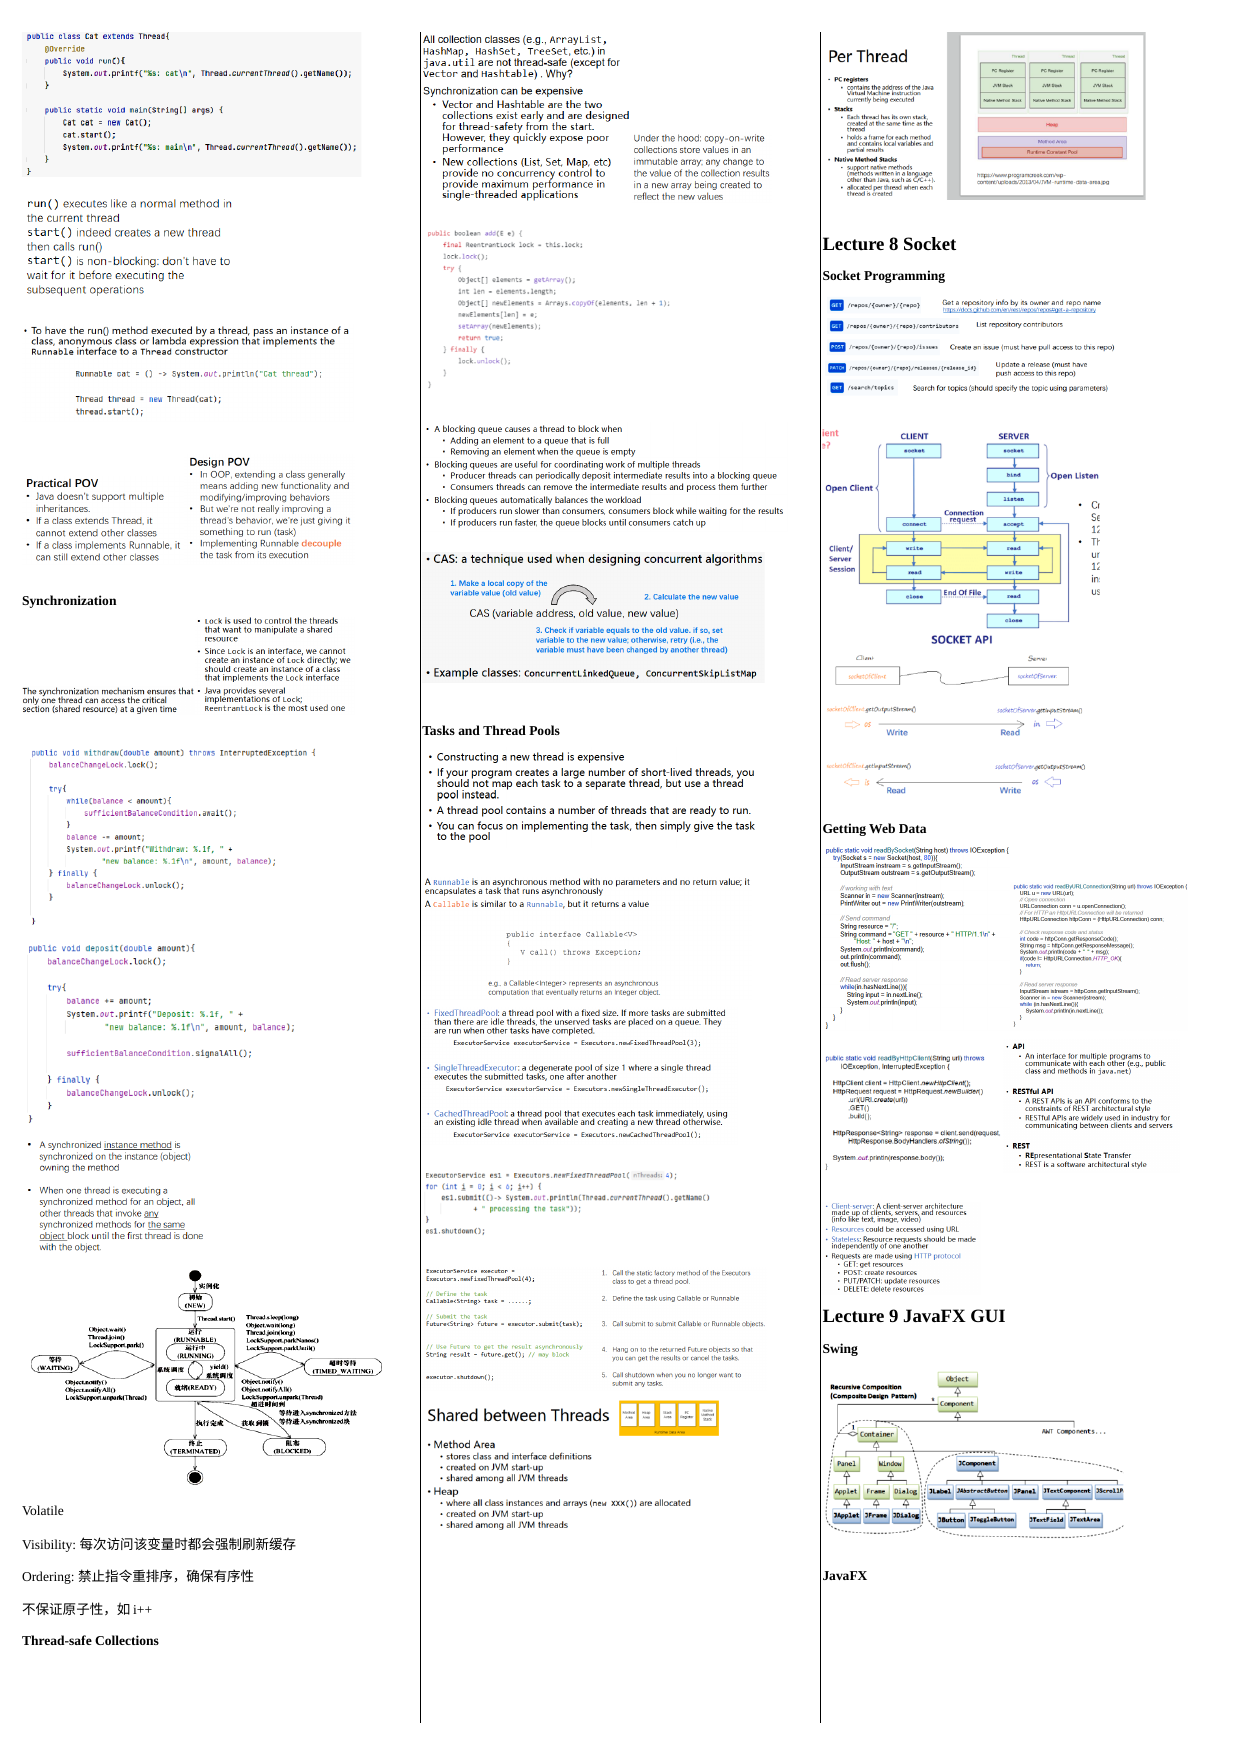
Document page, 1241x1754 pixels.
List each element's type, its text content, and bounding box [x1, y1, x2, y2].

text Synchronization [22, 584, 418, 617]
picture [21, 1137, 209, 1255]
picture [822, 292, 1117, 400]
picture [822, 649, 1088, 798]
picture [422, 32, 773, 203]
text Volatile [22, 1494, 418, 1527]
text Ordering: 禁止指令重排序，确保有序性 [22, 1559, 418, 1592]
text Visibility: 每次访问该变量时都会强制刷新缓存 [22, 1527, 418, 1559]
picture [822, 1202, 981, 1295]
picture [21, 324, 354, 422]
picture [422, 877, 753, 1000]
text Thread-safe Collections [22, 1624, 418, 1657]
picture [422, 1397, 723, 1532]
text Socket Programming [822, 259, 1218, 292]
picture [822, 844, 1189, 1031]
picture [422, 1267, 768, 1391]
picture [422, 747, 761, 848]
picture [21, 454, 356, 565]
text Swing [822, 1332, 1218, 1364]
picture [21, 747, 323, 925]
picture [21, 194, 239, 300]
picture [21, 942, 308, 1128]
picture [822, 1364, 1129, 1541]
picture [422, 1007, 738, 1145]
picture [21, 617, 355, 715]
picture [422, 422, 788, 532]
text Getting Web Data [822, 812, 1218, 844]
text Lecture 8 Socket [822, 227, 1218, 259]
picture [422, 1169, 713, 1236]
text 不保证原子性，如i++ [22, 1592, 418, 1624]
picture [422, 227, 679, 393]
picture [822, 1039, 1181, 1173]
text Lecture 9 JavaFX GUI [822, 1299, 1218, 1332]
picture [822, 422, 1100, 646]
text JavaFX [822, 1559, 1218, 1592]
text Tasks and Thread Pools [422, 714, 818, 747]
picture [822, 32, 1146, 200]
